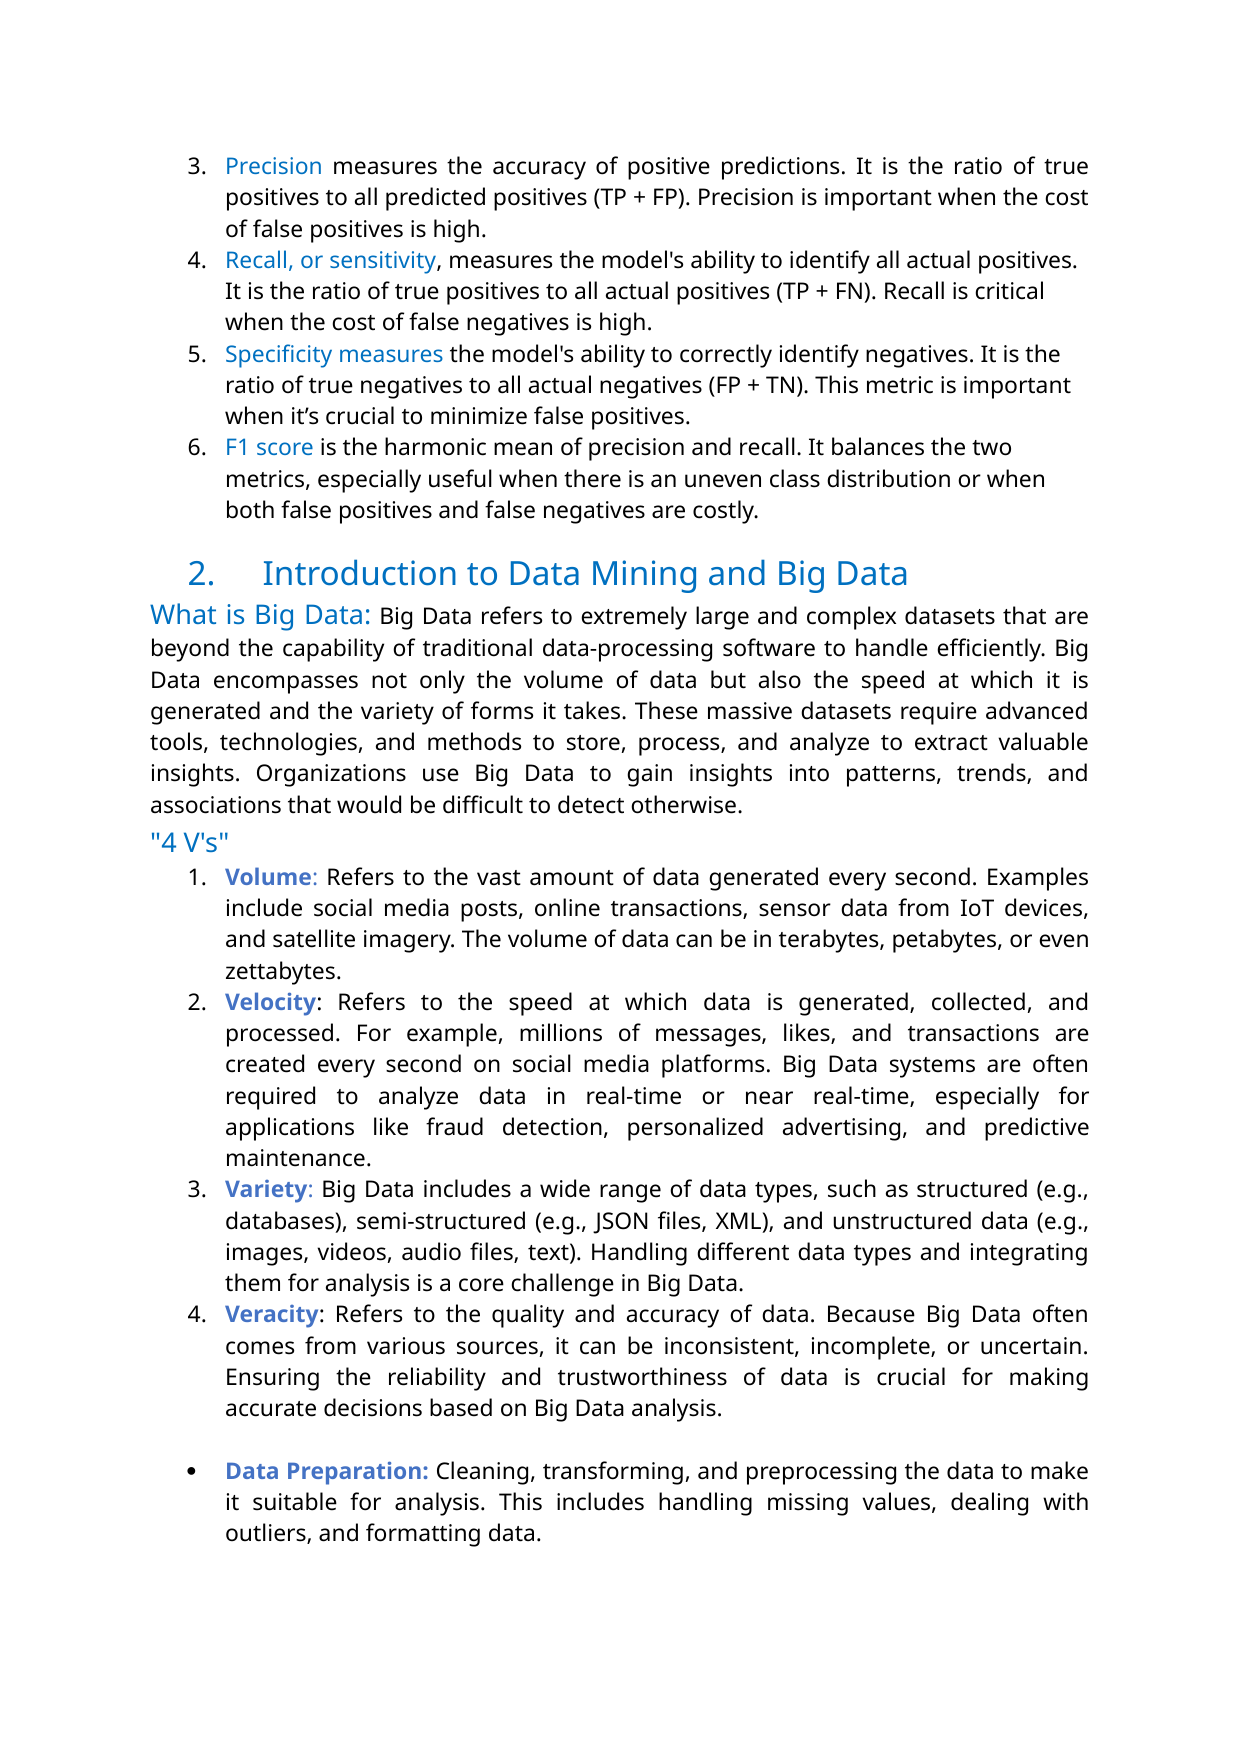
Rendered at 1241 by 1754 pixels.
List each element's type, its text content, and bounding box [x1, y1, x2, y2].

list Variety: Big Data includes a wide range of data types, such as structured (e.g., databases), semi-structured (e.g., JSON files, XML), and unstructured data (e.g., images, videos, audio files, text). Handling different data types and integrating them for analysis is a core challenge in Big Data. [187, 1173, 1090, 1298]
list Velocity: Refers to the speed at which data is generated, collected, and processed. For example, millions of messages, likes, and transactions are created every second on social media platforms. Big Data systems are often required to analyze data in real-time or near real-time, especially for applications like fraud detection, personalized advertising, and predictive maintenance. [187, 986, 1090, 1173]
list Specificity measures the model's ability to correctly identify negatives. It is the ratio of true negatives to all actual negatives (FP + TN). This metric is important when it’s crucial to minimize false positives. [187, 337, 1090, 431]
list Recall, or sensitivity, measures the model's ability to identify all actual positives. It is the ratio of true positives to all actual positives (TP + FN). Recall is critical when the cost of false negatives is high. [187, 244, 1090, 337]
list Precision measures the accuracy of positive predictions. It is the ratio of true positives to all predicted positives (TP + FP). Precision is important when the cost of false positives is high. [187, 150, 1090, 244]
subtitle Introduction to Data Mining and Big Data [187, 550, 1090, 595]
list Data Preparation: Cleaning, transforming, and preprocessing the data to make it suitable for analysis. This includes handling missing values, dealing with outliers, and formatting data. [187, 1454, 1090, 1548]
list F1 score is the harmonic mean of precision and recall. It balances the two metrics, especially useful when there is an uneven class distribution or when both false positives and false negatives are costly. [187, 431, 1090, 525]
list Veracity: Refers to the quality and accuracy of data. Because Big Data often comes from various sources, it can be inconsistent, incomplete, or uncertain. Ensuring the reliability and trustworthiness of data is crucial for making accurate decisions based on Big Data analysis. [187, 1298, 1090, 1423]
subtitle "4 V's" [150, 824, 1090, 861]
text What is Big Data: Big Data refers to extremely large and complex datasets that are beyond the capability of traditional data-processing software to handle efficiently. Big Data encompasses not only the volume of data but also the speed at which it is generated and the variety of forms it takes. These massive datasets require advanced tools, technologies, and methods to store, process, and analyze to extract valuable insights. Organizations use Big Data to gain insights into patterns, trends, and associations that would be difficult to detect otherwise. [150, 595, 1090, 820]
list Volume: Refers to the vast amount of data generated every second. Examples include social media posts, online transactions, sensor data from IoT devices, and satellite imagery. The volume of data can be in terabytes, petabytes, or even zettabytes. [187, 861, 1090, 986]
